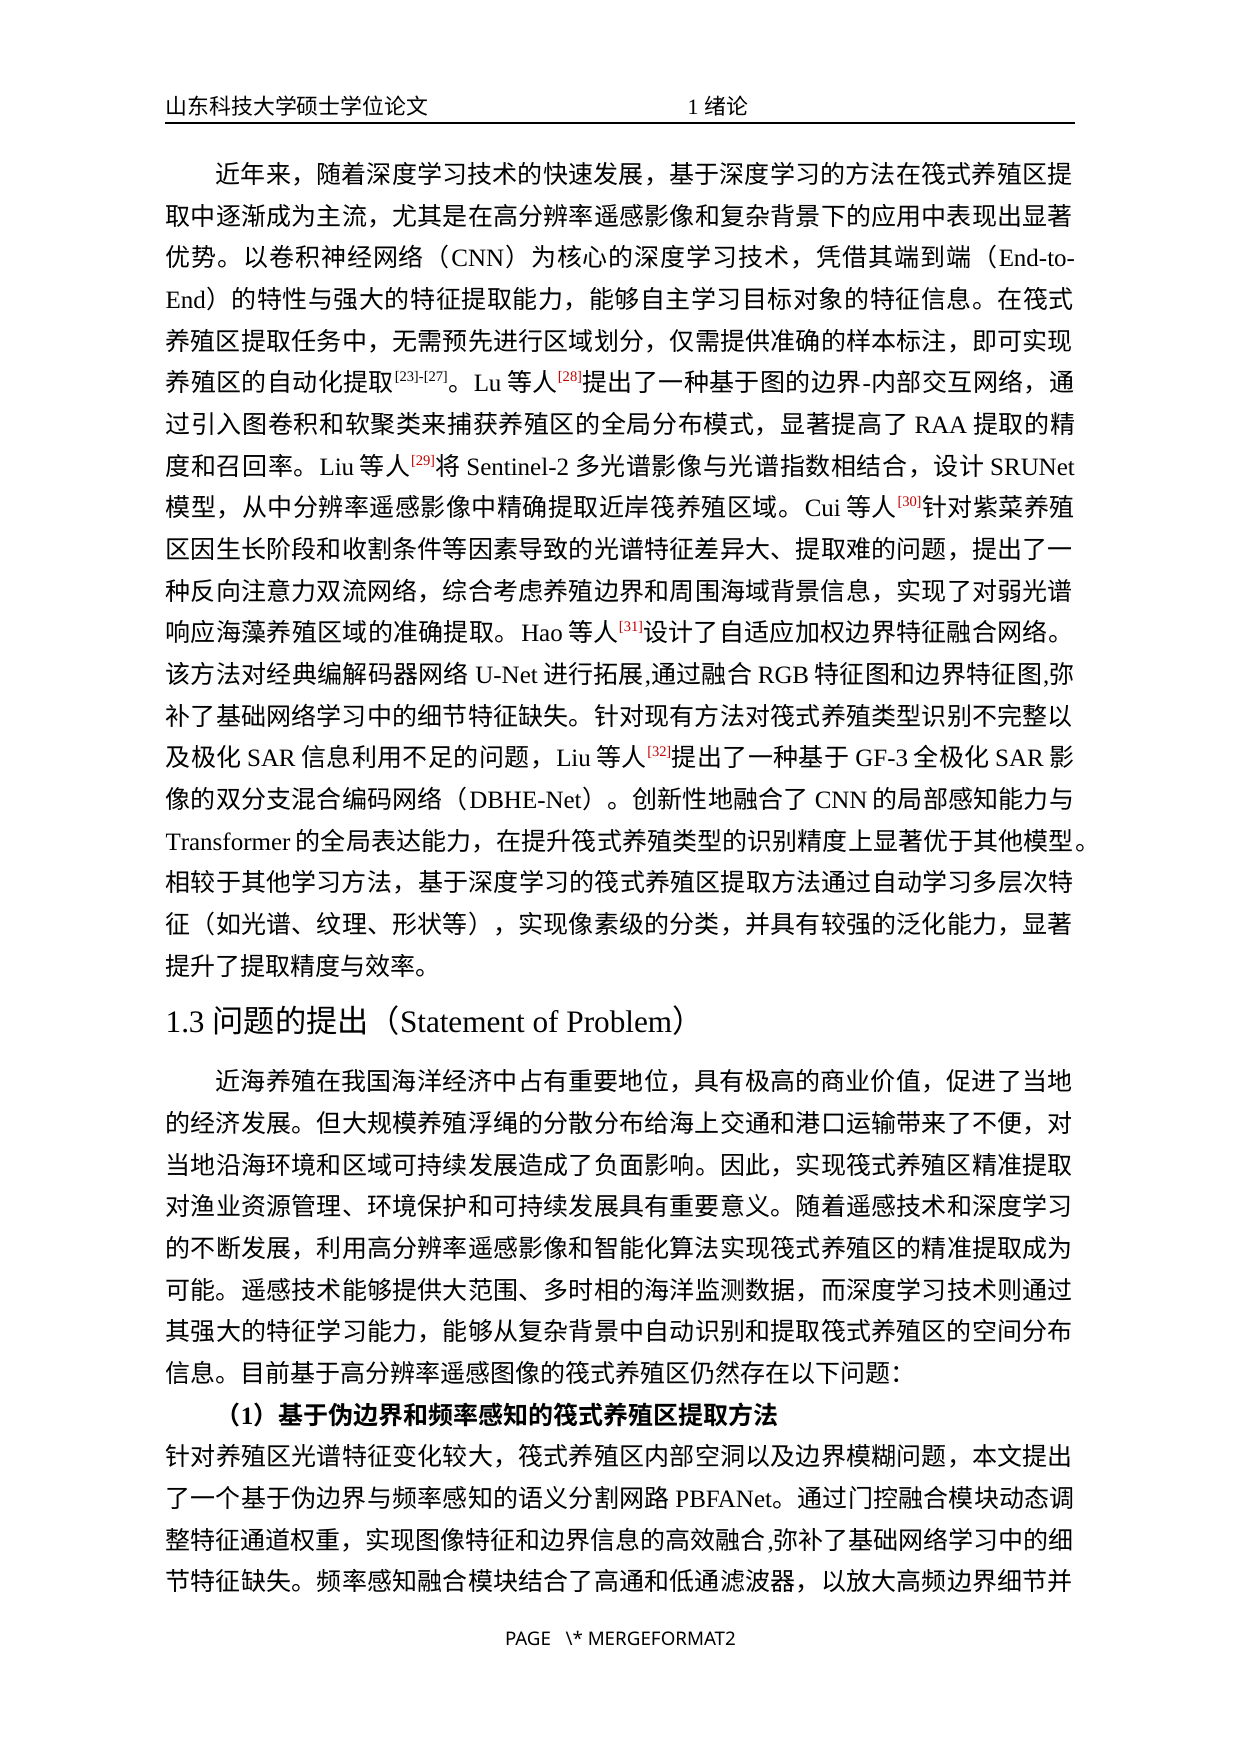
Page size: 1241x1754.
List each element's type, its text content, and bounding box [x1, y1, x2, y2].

text 近年来，随着深度学习技术的快速发展，基于深度学习的方法在筏式养殖区提取中逐渐成为主流，尤其是在高分辨率遥感影像和复杂背景下的应用中表现出显著优势。以卷积神经网络（CNN）为核心的深度学习技术，凭借其端到端（End-to-End）的特性与强大的特征提取能力，能够自主学习目标对象的特征信息。在筏式养殖区提取任务中，无需预先进行区域划分，仅需提供准确的样本标注，即可实现养殖区的自动化提取[23]-[27]。Lu等人[28]提出了一种基于图的边界-内部交互网络，通过引入图卷积和软聚类来捕获养殖区的全局分布模式，显著提高了RAA提取的精度和召回率。Liu等人[29]将Sentinel-2多光谱影像与光谱指数相结合，设计SRUNet模型，从中分辨率遥感影像中精确提取近岸筏养殖区域。Cui等人[30]针对紫菜养殖区因生长阶段和收割条件等因素导致的光谱特征差异大、提取难的问题，提出了一种反向注意力双流网络，综合考虑养殖边界和周围海域背景信息，实现了对弱光谱响应海藻养殖区域的准确提取。Hao等人[31]设计了自适应加权边界特征融合网络。该方法对经典编解码器网络U-Net进行拓展,通过融合RGB特征图和边界特征图,弥补了基础网络学习中的细节特征缺失。针对现有方法对筏式养殖类型识别不完整以及极化SAR信息利用不足的问题，Liu等人[32]提出了一种基于GF-3全极化SAR影像的双分支混合编码网络（DBHE-Net）。创新性地融合了CNN的局部感知能力与Transformer的全局表达能力，在提升筏式养殖类型的识别精度上显著优于其他模型。相较于其他学习方法，基于深度学习的筏式养殖区提取方法通过自动学习多层次特征（如光谱、纹理、形状等），实现像素级的分类，并具有较强的泛化能力，显著提升了提取精度与效率。 [165, 150, 1075, 983]
subtitle 1.3 问题的提出（Statement of Problem） [165, 999, 1075, 1041]
text 近海养殖在我国海洋经济中占有重要地位，具有极高的商业价值，促进了当地的经济发展。但大规模养殖浮绳的分散分布给海上交通和港口运输带来了不便，对当地沿海环境和区域可持续发展造成了负面影响。因此，实现筏式养殖区精准提取对渔业资源管理、环境保护和可持续发展具有重要意义。随着遥感技术和深度学习的不断发展，利用高分辨率遥感影像和智能化算法实现筏式养殖区的精准提取成为可能。遥感技术能够提供大范围、多时相的海洋监测数据，而深度学习技术则通过其强大的特征学习能力，能够从复杂背景中自动识别和提取筏式养殖区的空间分布信息。目前基于高分辨率遥感图像的筏式养殖区仍然存在以下问题： [165, 1057, 1075, 1391]
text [165, 1432, 1075, 1599]
list 基于伪边界和频率感知的筏式养殖区提取方法 [165, 1391, 1075, 1432]
